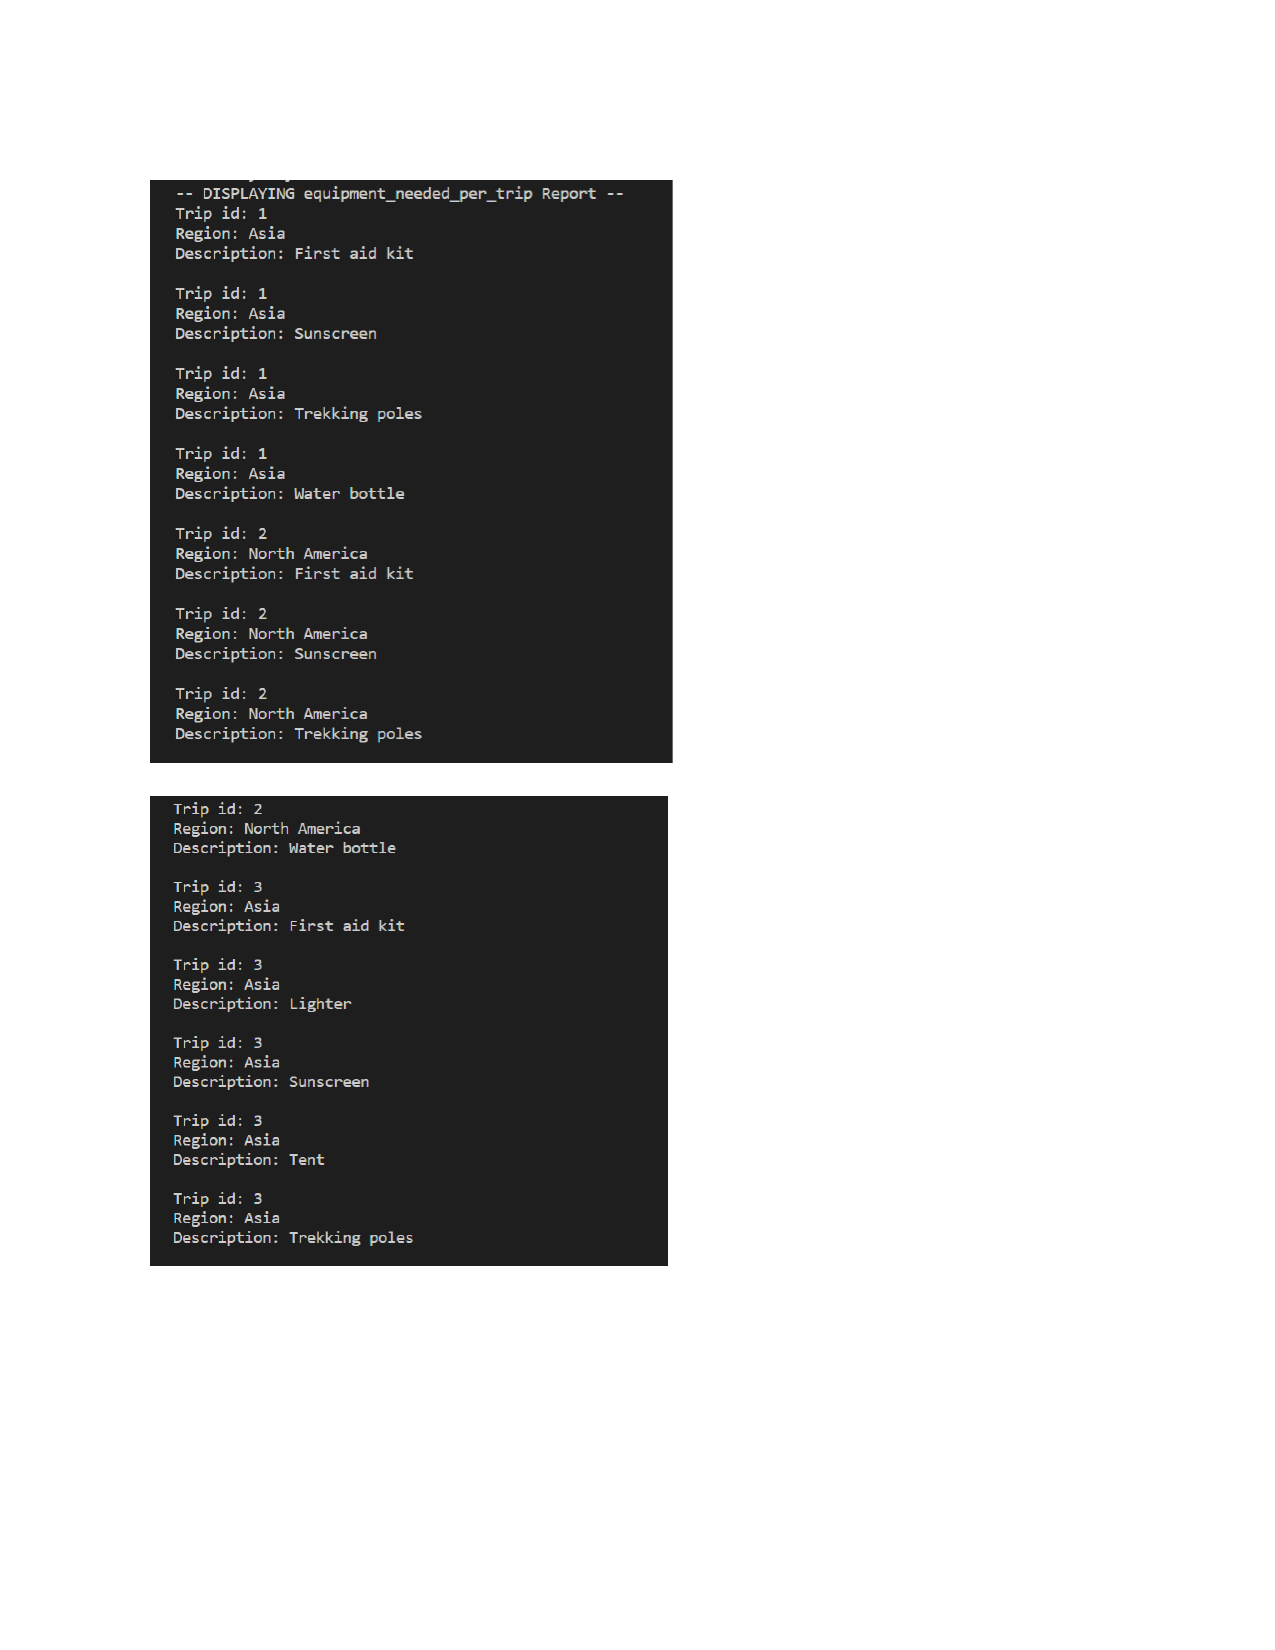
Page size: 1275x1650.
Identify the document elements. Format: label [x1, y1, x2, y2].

picture [150, 180, 673, 763]
picture [150, 796, 668, 1266]
